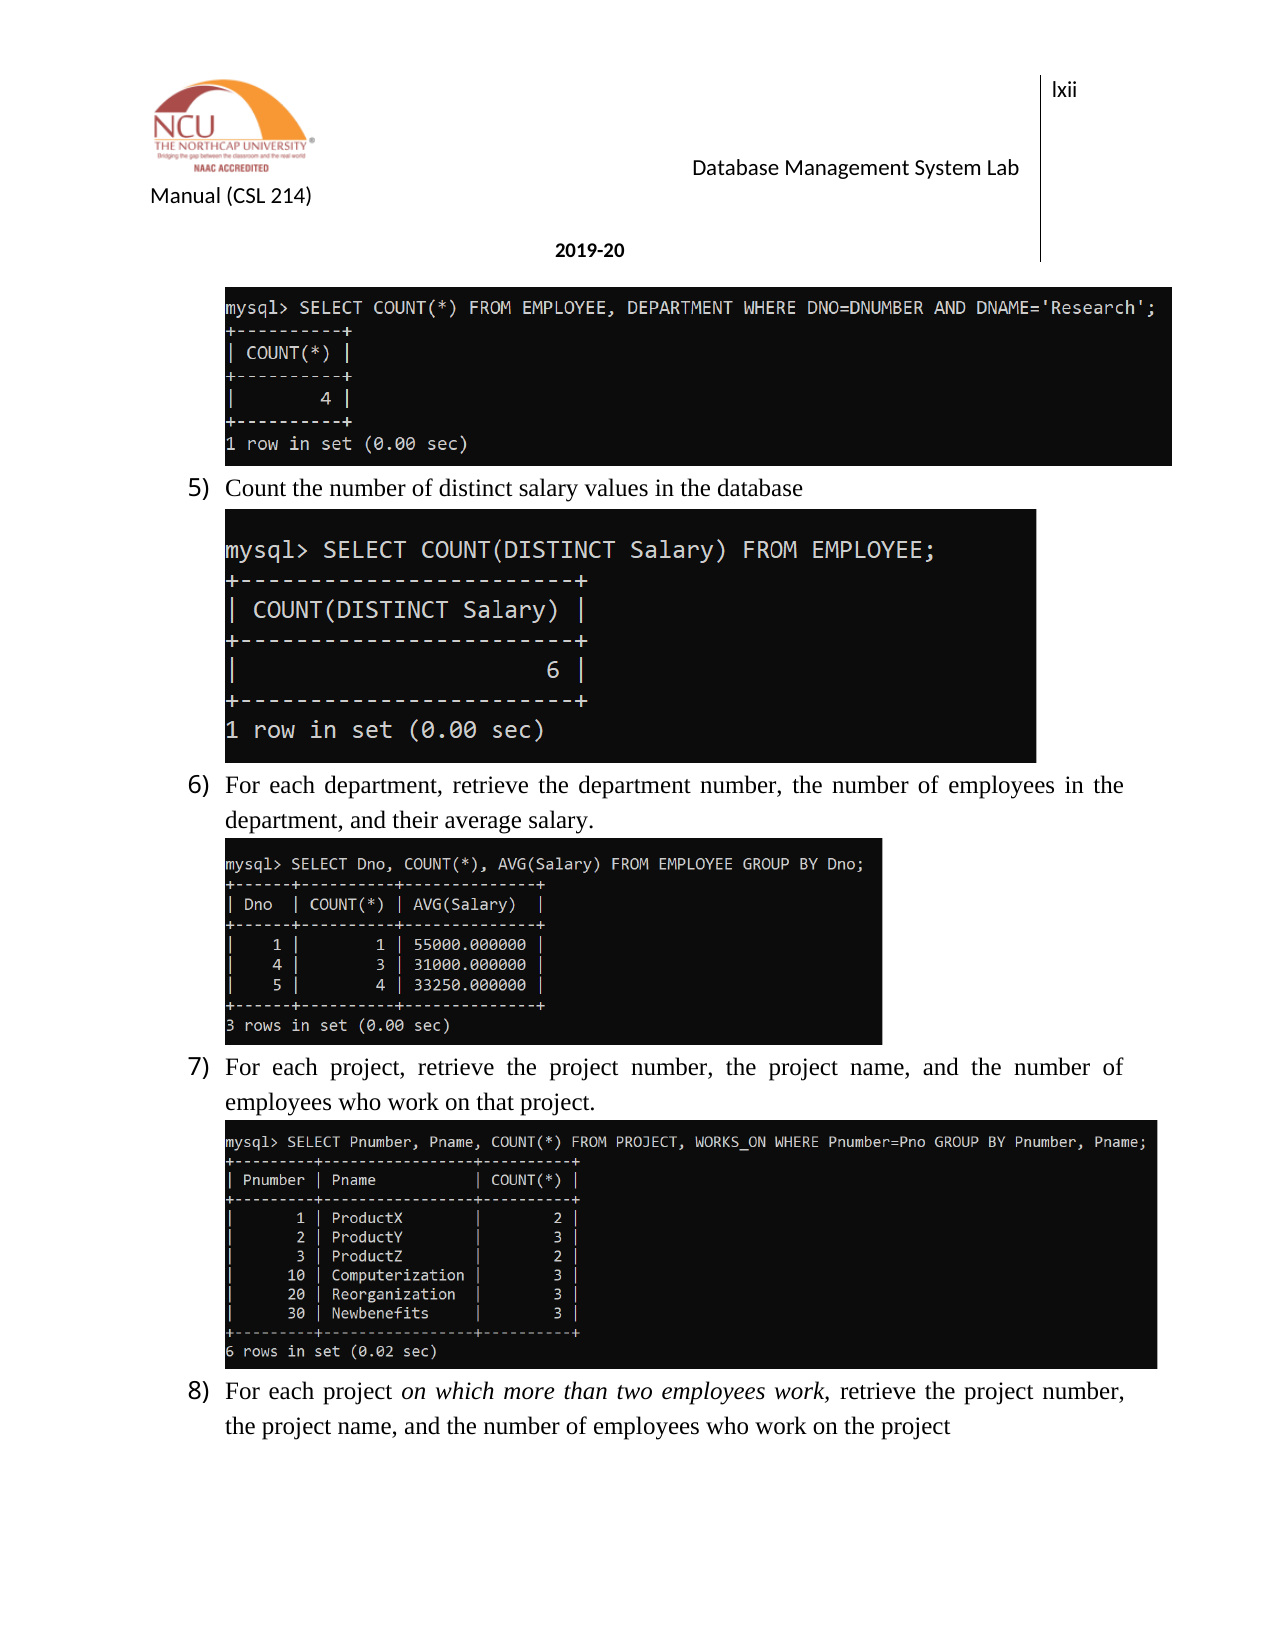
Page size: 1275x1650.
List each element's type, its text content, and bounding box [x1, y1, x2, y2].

list Count the number of distinct salary values in the database [187, 470, 1125, 504]
list For each project on which more than two employees work, retrieve the project number, the project name, and the number of employees who work on the project [187, 1372, 1125, 1439]
picture [225, 838, 883, 1045]
picture [225, 1120, 1158, 1369]
picture [225, 287, 1172, 466]
picture [225, 509, 1037, 763]
list For each project, retrieve the project number, the project name, and the number of employees who work on that project. [187, 1049, 1125, 1116]
picture [150, 75, 316, 175]
list For each department, retrieve the department number, the number of employees in the department, and their average salary. [187, 767, 1125, 834]
